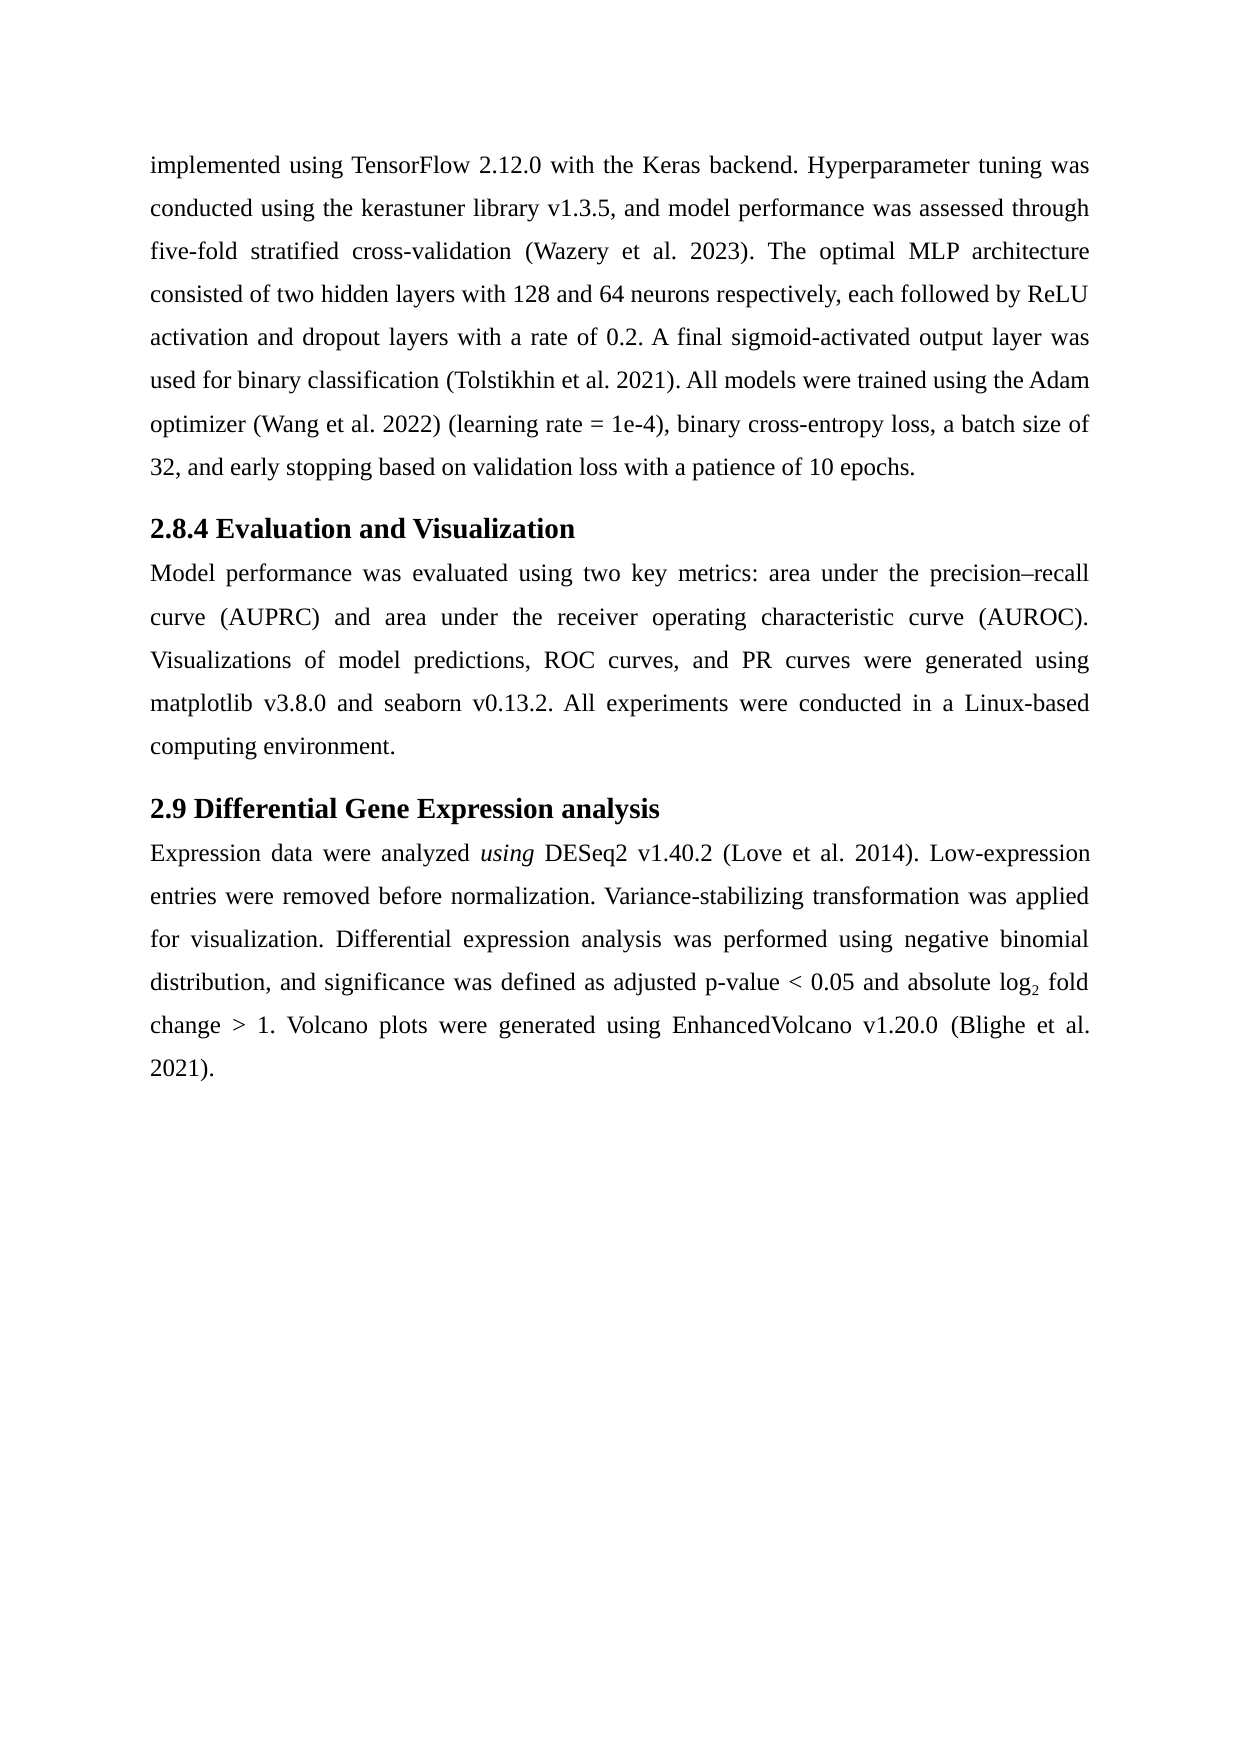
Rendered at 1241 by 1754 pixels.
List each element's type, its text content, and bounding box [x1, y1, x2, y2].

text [150, 150, 1090, 481]
text Expression data were analyzed using DESeq2 v1.40.2 . Low-expression entries were removed before normalization. Variance-stabilizing transformation was applied for visualization. Differential expression analysis was performed using negative binomial distribution, and significance was defined as adjusted p-value < 0.05 and absolute log₂ fold change > 1. Volcano plots were generated using EnhancedVolcano v1.20.0 . [150, 838, 1090, 1082]
subtitle 2.8.4 Evaluation and Visualization [150, 512, 1090, 545]
text Model performance was evaluated using two key metrics: area under the precision–recall curve (AUPRC) and area under the receiver operating characteristic curve (AUROC). Visualizations of model predictions, ROC curves, and PR curves were generated using matplotlib v3.8.0 and seaborn v0.13.2. All experiments were conducted in a Linux-based computing environment. [150, 558, 1090, 760]
subtitle 2.9 Differential Gene Expression analysis [150, 791, 1090, 824]
